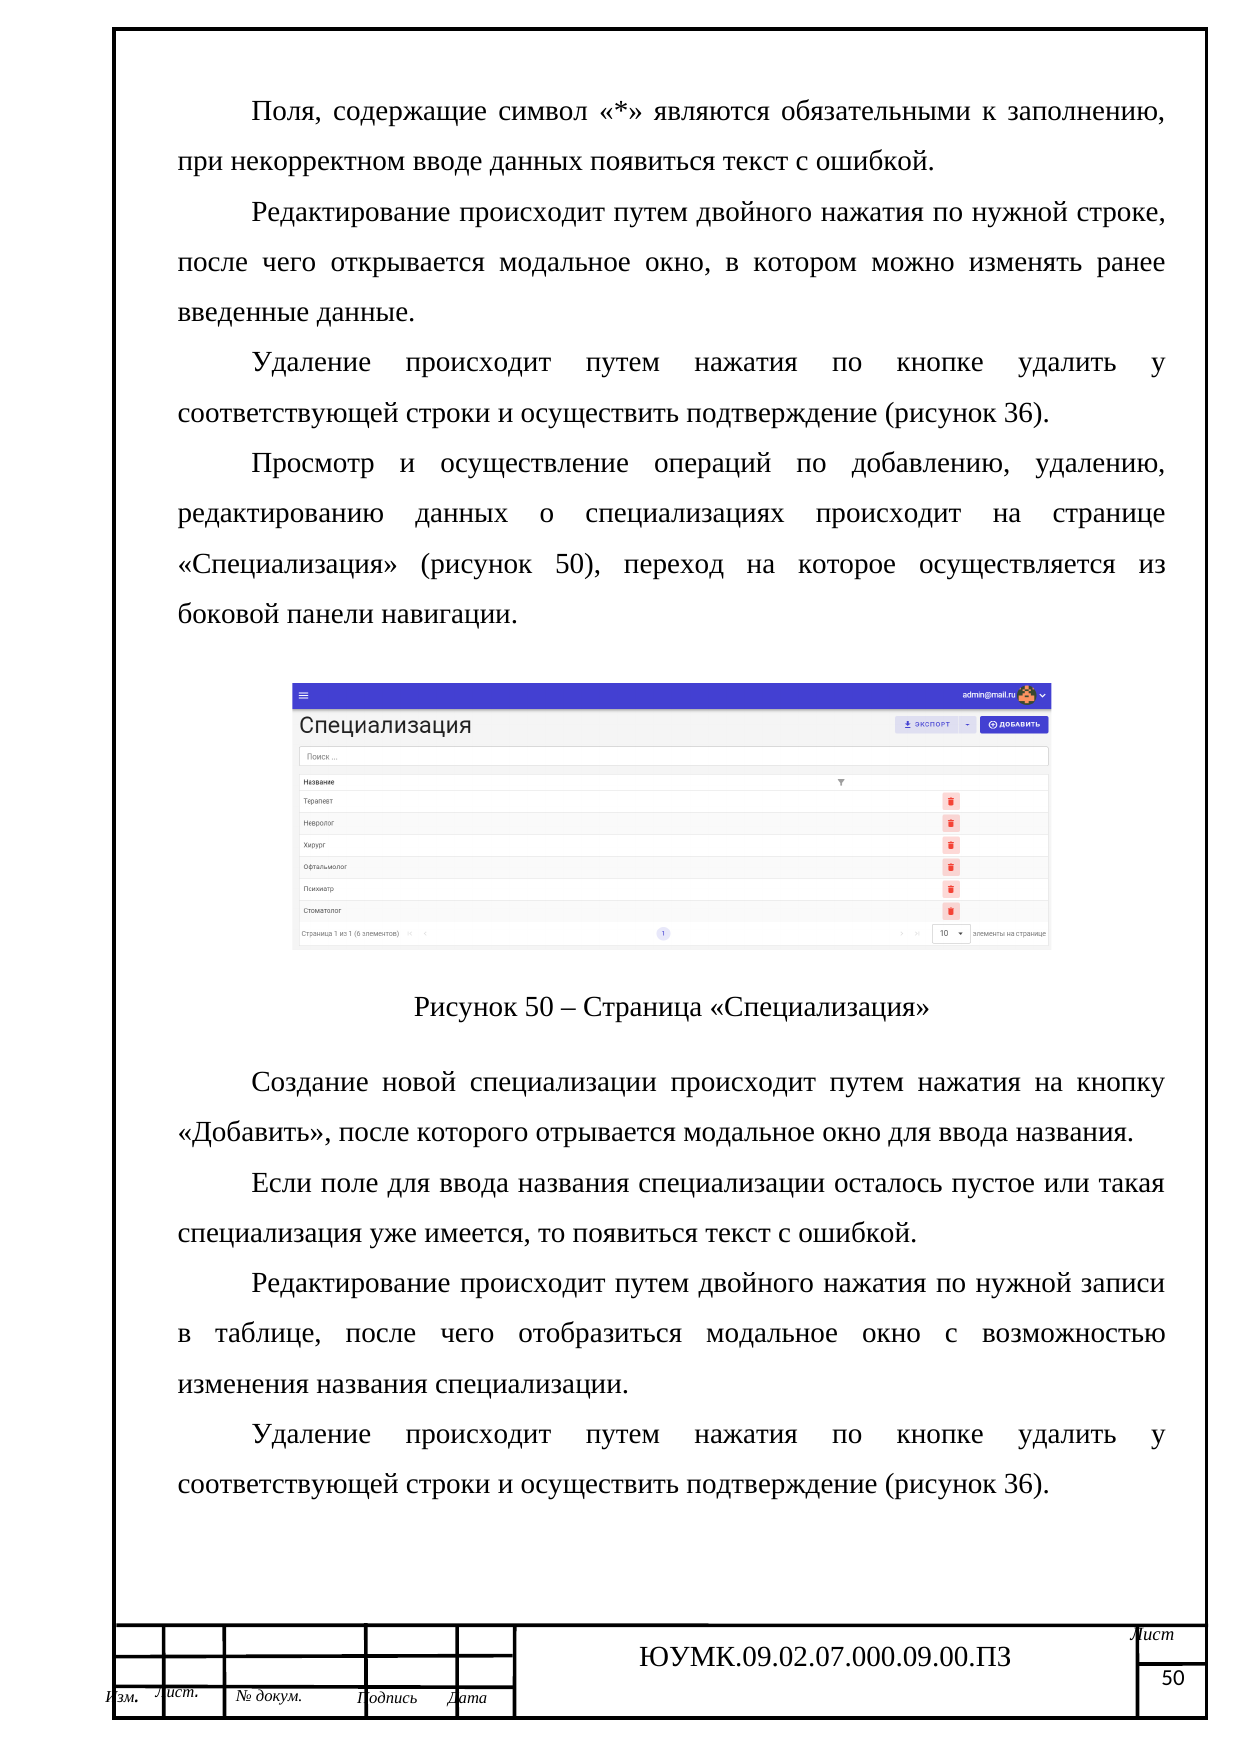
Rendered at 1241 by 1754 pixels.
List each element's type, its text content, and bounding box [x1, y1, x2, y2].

text Создание новой специализации происходит путем нажатия на кнопку «Добавить», после которого отрывается модальное окно для ввода названия. [177, 1064, 1166, 1148]
text Если поле для ввода названия специализации осталось пустое или такая специализация уже имеется, то появиться текст с ошибкой. [177, 1165, 1166, 1248]
text Удаление происходит путем нажатия по кнопке удалить у соответствующей строки и осуществить подтверждение (рисунок 36). [177, 344, 1166, 428]
text Просмотр и осуществление операций по добавлению, удалению, редактированию данных о специализациях происходит на странице «Специализация» (рисунок 50), переход на которое осуществляется из боковой панели навигации. [177, 445, 1166, 630]
text Удаление происходит путем нажатия по кнопке удалить у соответствующей строки и осуществить подтверждение (рисунок 36). [177, 1416, 1166, 1500]
text Рисунок 50 – Страница «Специализация» [177, 989, 1166, 1022]
text Редактирование происходит путем двойного нажатия по нужной строке, после чего открывается модальное окно, в котором можно изменять ранее введенные данные. [177, 194, 1166, 328]
picture [292, 683, 1052, 950]
text Поля, содержащие символ «*» являются обязательными к заполнению, при некорректном вводе данных появиться текст с ошибкой. [177, 93, 1166, 177]
text Редактирование происходит путем двойного нажатия по нужной записи в таблице, после чего отобразиться модальное окно с возможностью изменения названия специализации. [177, 1265, 1166, 1399]
